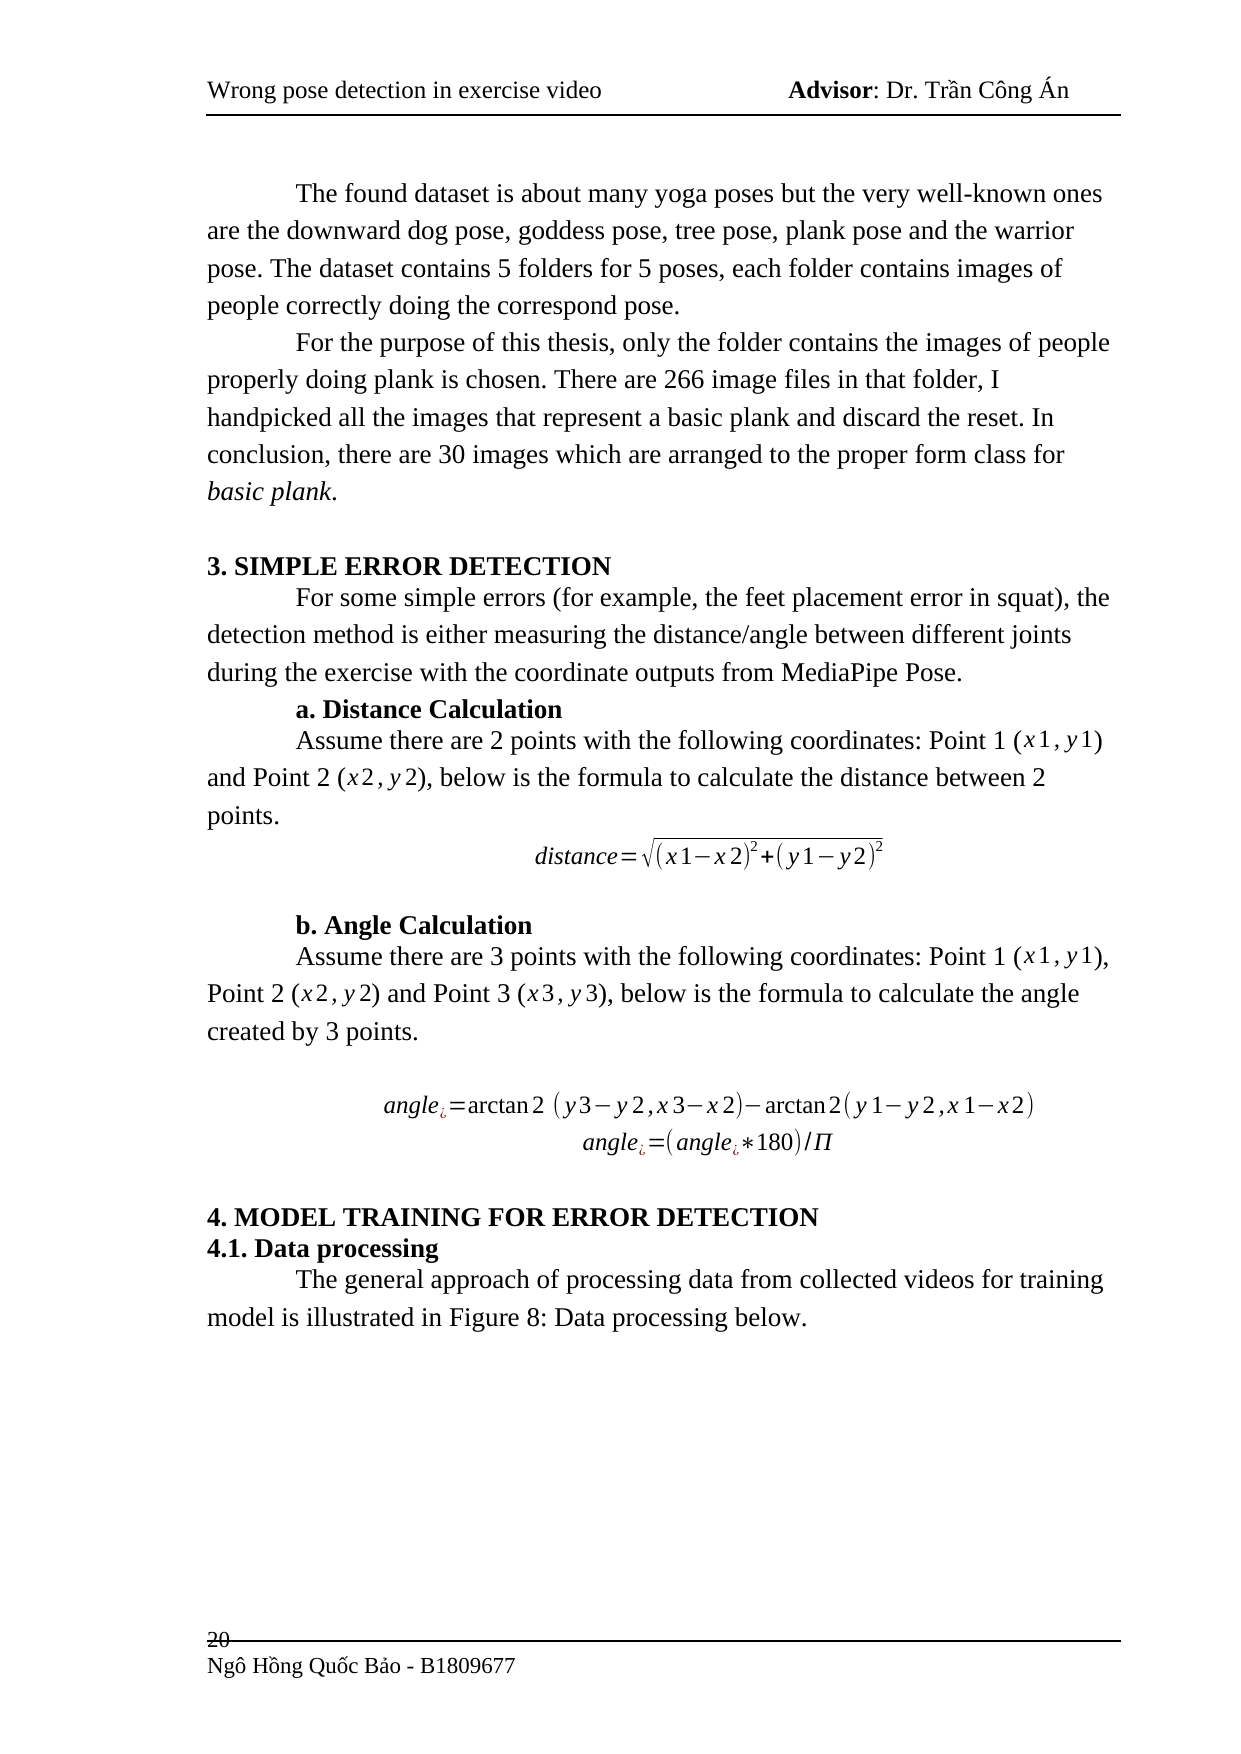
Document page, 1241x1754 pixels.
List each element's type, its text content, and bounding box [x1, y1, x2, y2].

text 4. MODEL TRAINING FOR ERROR DETECTION [207, 1201, 1122, 1232]
text For the purpose of this thesis, only the folder contains the images of people properly doing plank is chosen. There are 266 image files in that folder, I handpicked all the images that represent a basic plank and discard the reset. In conclusion, there are 30 images which are arranged to the proper form class for basic plank. [207, 326, 1122, 507]
text b. Angle Calculation [207, 909, 1122, 940]
text Assume there are 3 points with the following coordinates: Point 1 (), Point 2 () and Point 3 (), below is the formula to calculate the angle created by 3 points. [207, 940, 1122, 1046]
text 4.1. Data processing [207, 1232, 1122, 1263]
text a. Distance Calculation [207, 693, 1122, 724]
text Assume there are 2 points with the following coordinates: Point 1 () and Point 2 (), below is the formula to calculate the distance between 2 points. [207, 724, 1122, 830]
text The general approach of processing data from collected videos for training model is illustrated in Figure 8: Data processing below. [207, 1263, 1122, 1332]
text For some simple errors (for example, the feet placement error in squat), the detection method is either measuring the distance/angle between different joints during the exercise with the coordinate outputs from MediaPipe Pose. [207, 581, 1122, 687]
text 3. SIMPLE ERROR DETECTION [207, 550, 1122, 581]
text The found dataset is about many yoga poses but the very well-known ones are the downward dog pose, goddess pose, tree pose, plank pose and the warrior pose. The dataset contains 5 folders for 5 poses, each folder contains images of people correctly doing the correspond pose. [207, 177, 1122, 320]
